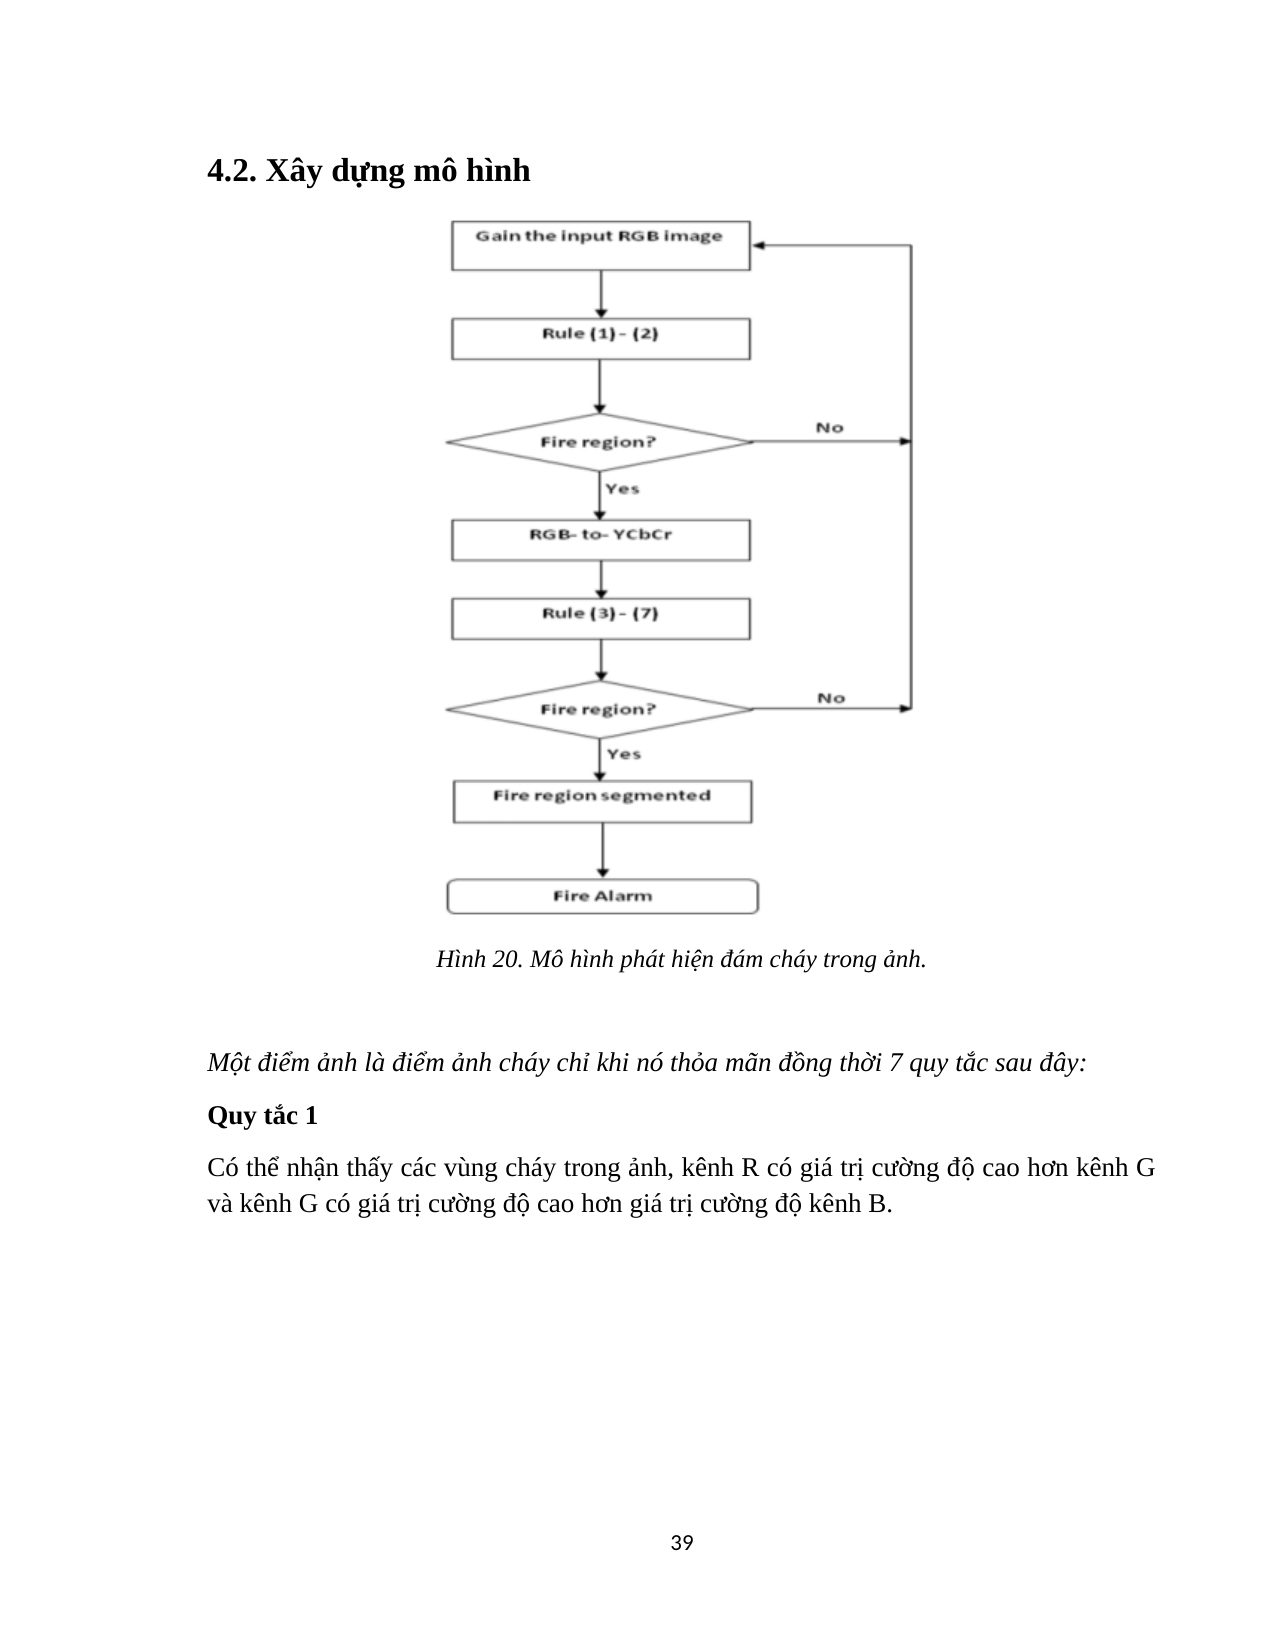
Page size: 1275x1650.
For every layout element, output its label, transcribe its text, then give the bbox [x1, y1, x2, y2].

picture [441, 210, 922, 924]
text Quy tắc 1 [207, 1099, 1156, 1130]
text Có thể nhận thấy các vùng cháy trong ảnh, kênh R có giá trị cường độ cao hơn kênh G và kênh G có giá trị cường độ cao hơn giá trị cường độ kênh B. [207, 1151, 1156, 1218]
text Một điểm ảnh là điểm ảnh cháy chỉ khi nó thỏa mãn đồng thời 7 quy tắc sau đây: [207, 1046, 1156, 1078]
text 4.2. Xây dựng mô hình [207, 150, 1156, 188]
